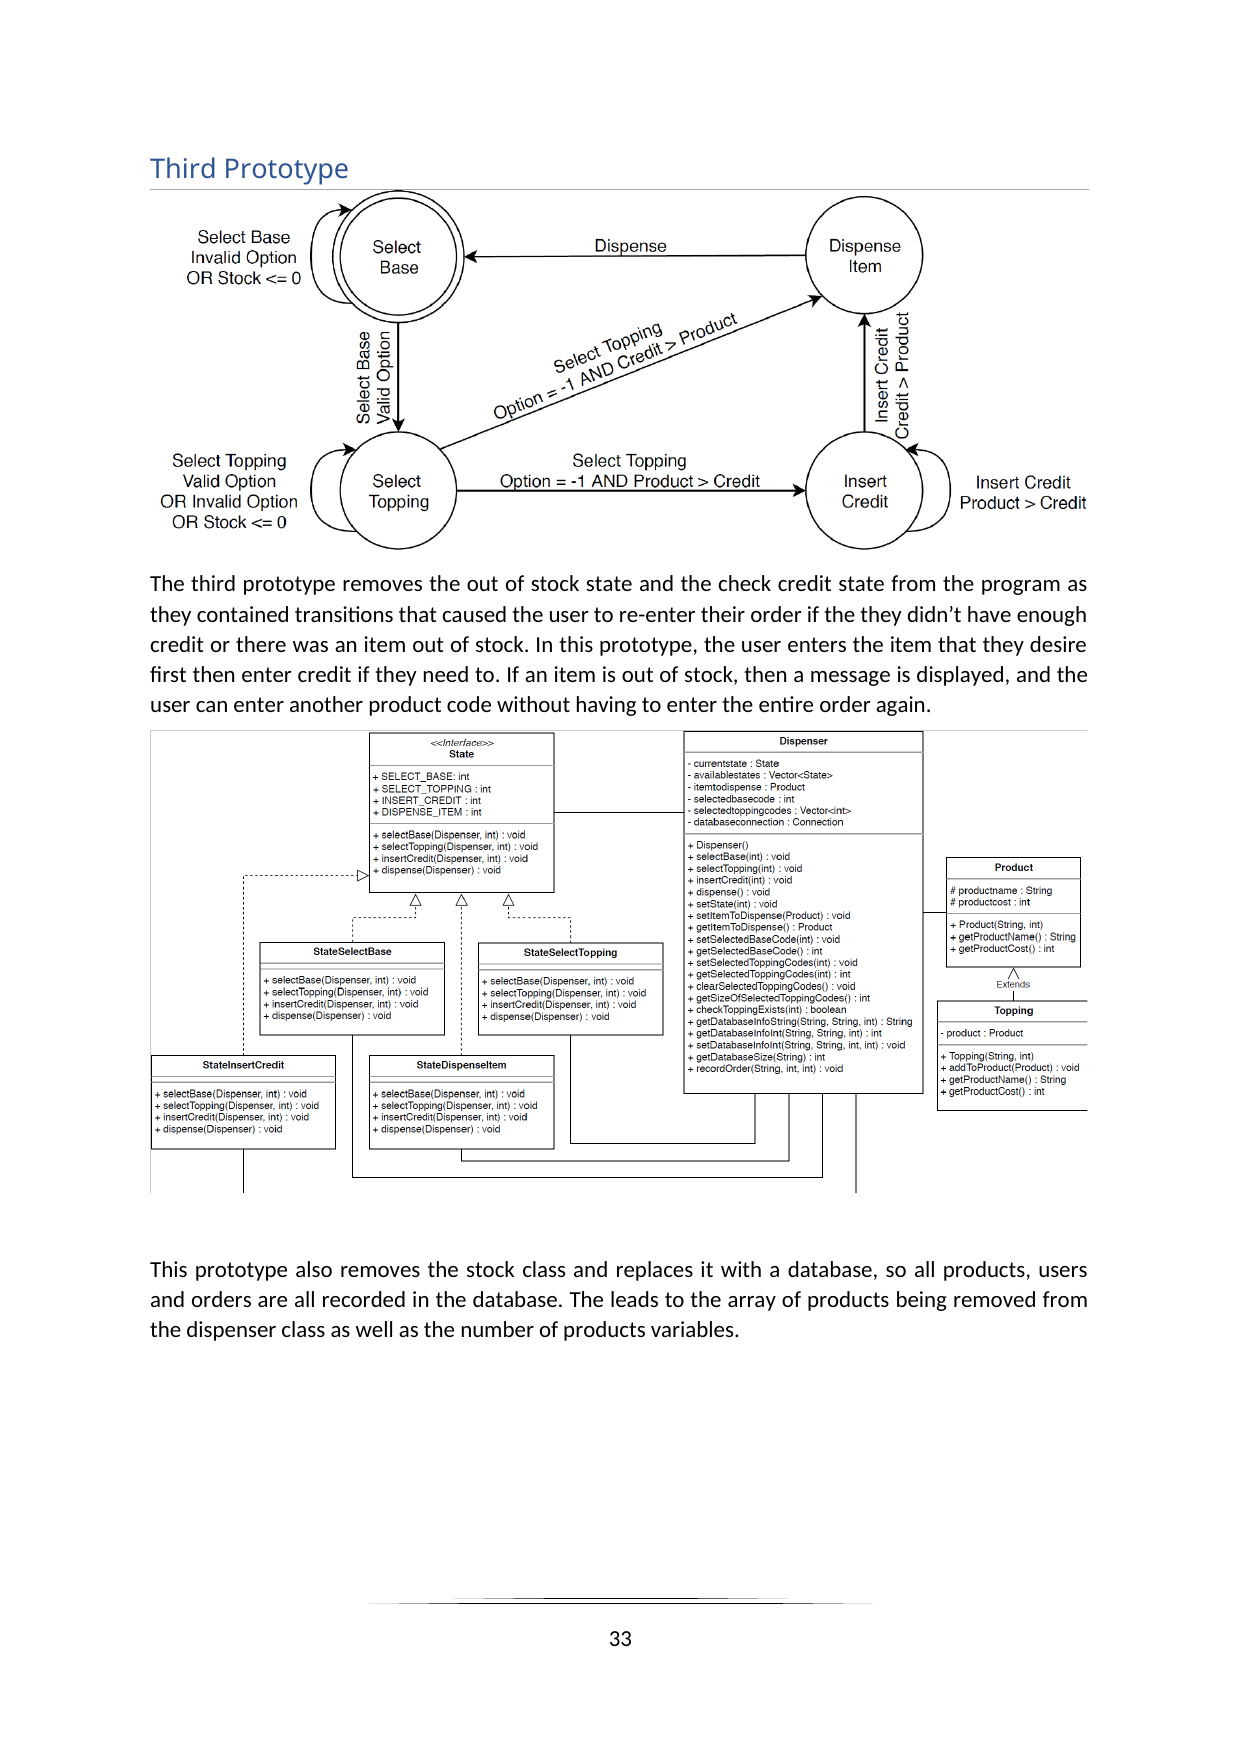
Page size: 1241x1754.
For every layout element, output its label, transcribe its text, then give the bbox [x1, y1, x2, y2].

text The third prototype removes the out of stock state and the check credit state from the program as they contained transitions that caused the user to re-enter their order if the they didn’t have enough credit or there was an item out of stock. In this prototype, the user enters the item that they desire first then enter credit if they need to. If an item is out of stock, then a message is displayed, and the user can enter another product code without having to enter the entire order again. [150, 569, 1090, 718]
picture [150, 189, 1089, 551]
picture [150, 730, 1087, 1193]
subtitle Third Prototype [150, 150, 1090, 187]
